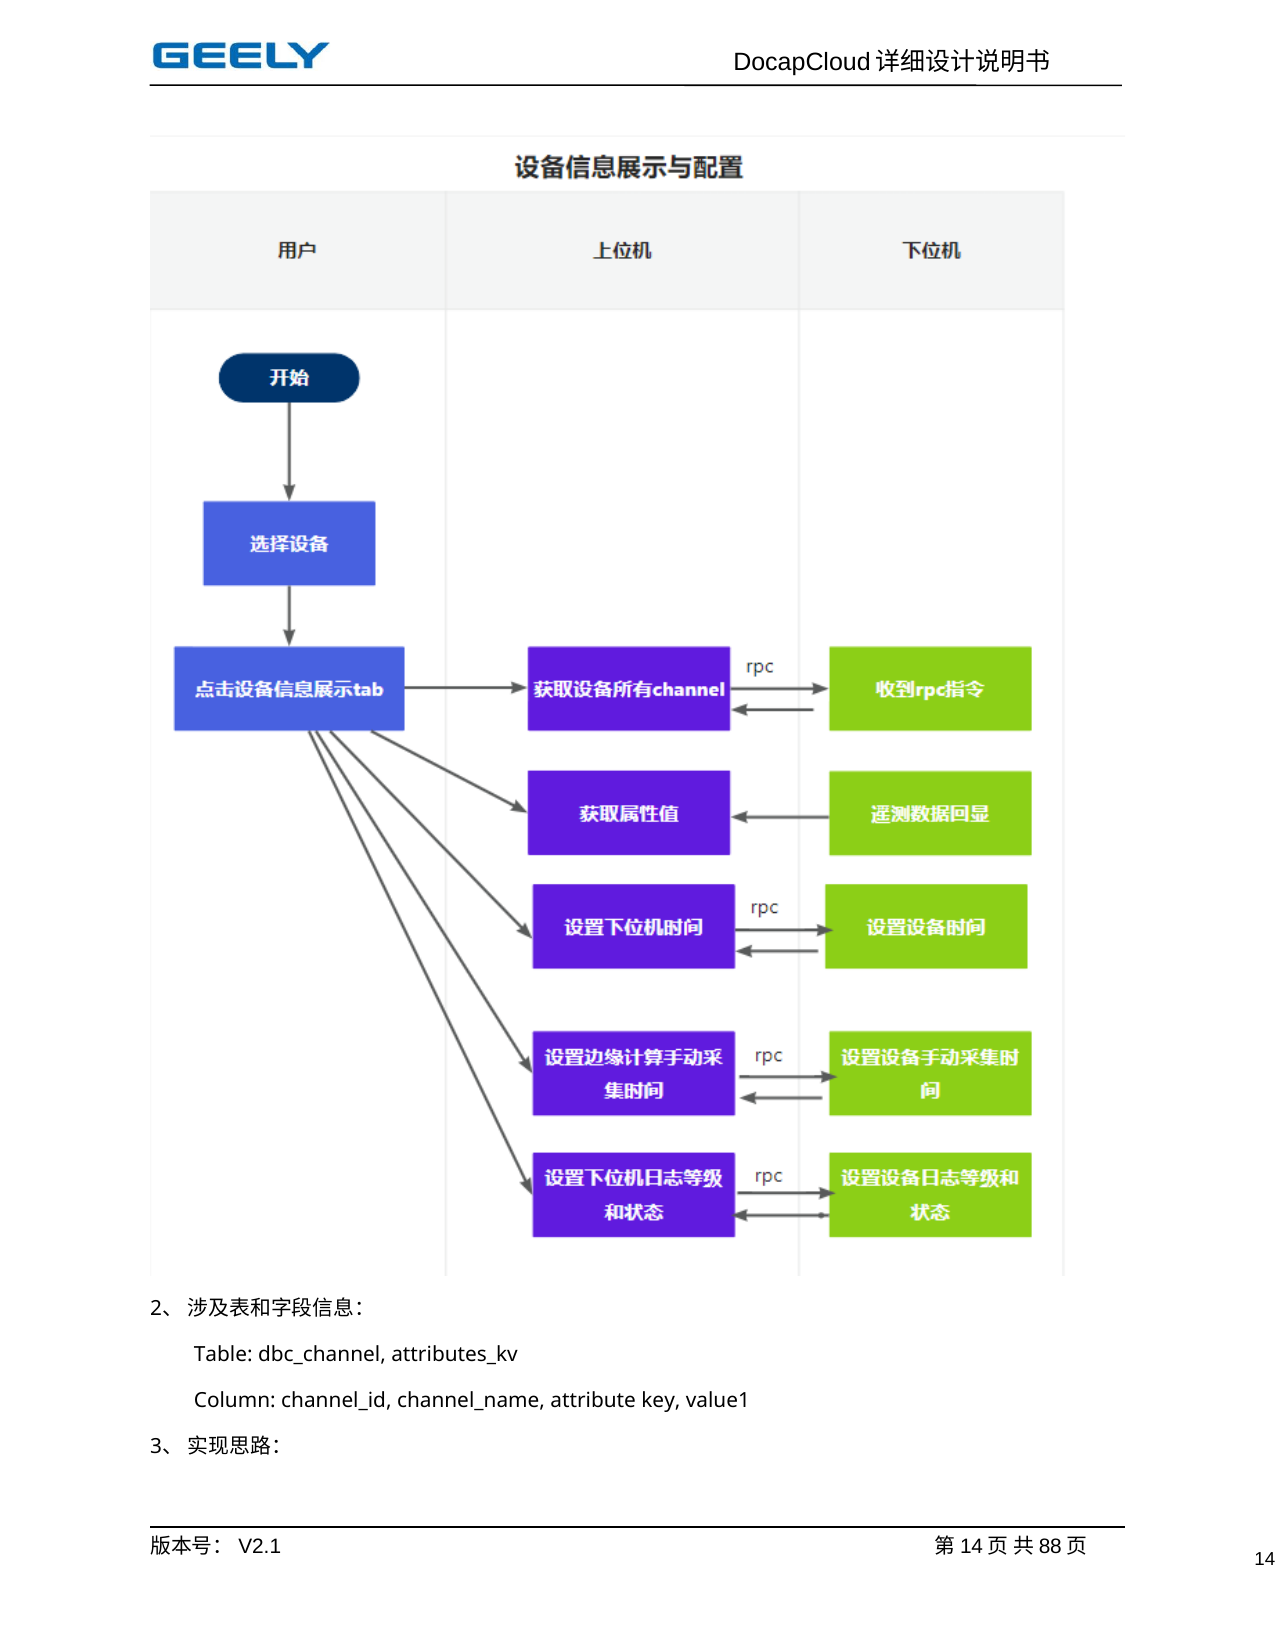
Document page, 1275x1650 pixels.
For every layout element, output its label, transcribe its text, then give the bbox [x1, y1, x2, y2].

text Table: dbc_channel, attributes_kv [194, 1322, 1125, 1368]
list 涉及表和字段信息： [150, 1276, 1125, 1322]
picture [150, 40, 331, 71]
list 实现思路： [150, 1413, 1125, 1459]
text Column: channel_id, channel_name, attribute key, value1 [194, 1368, 1125, 1413]
picture [150, 120, 1125, 1276]
